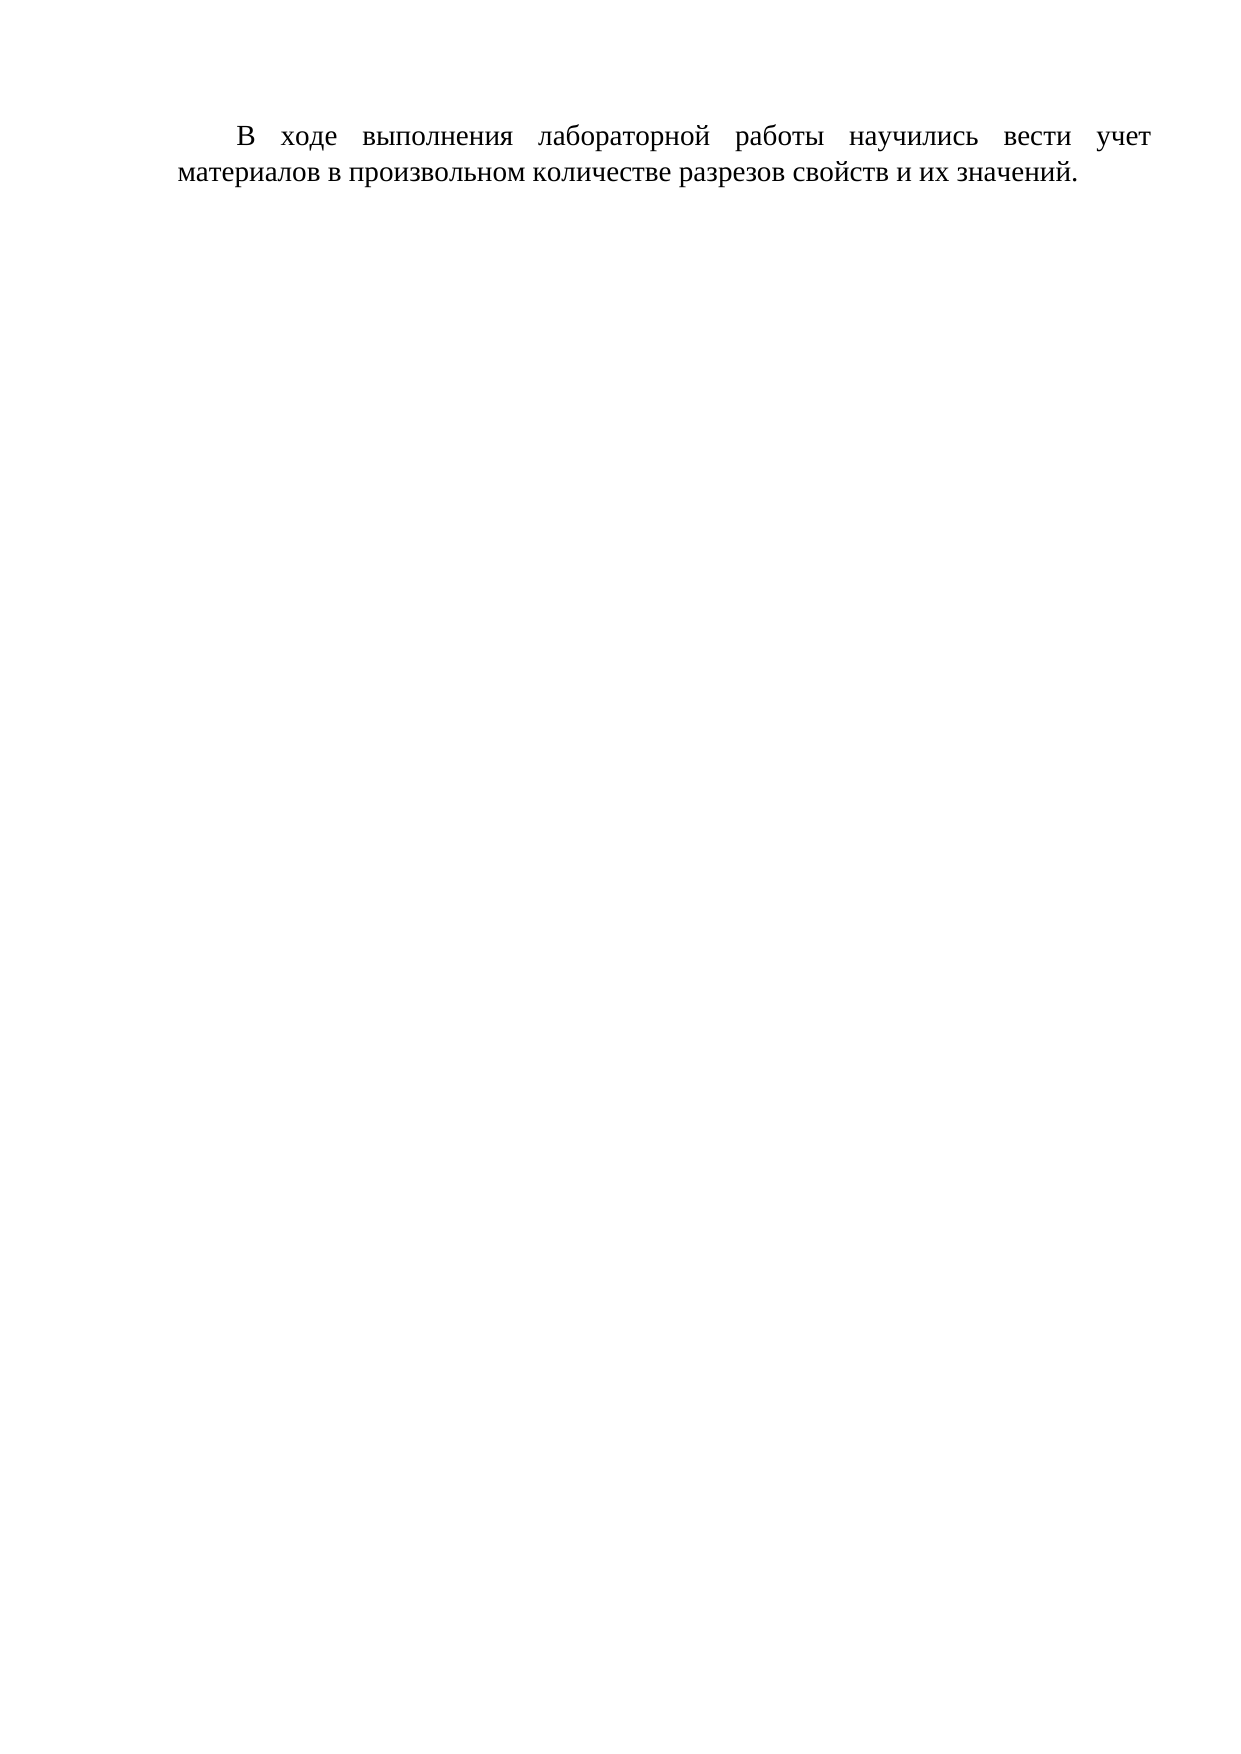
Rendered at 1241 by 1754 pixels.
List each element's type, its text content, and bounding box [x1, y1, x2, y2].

text В ходе выполнения лабораторной работы научились вести учет материалов в произвольном количестве разрезов свойств и их значений. [177, 118, 1152, 188]
